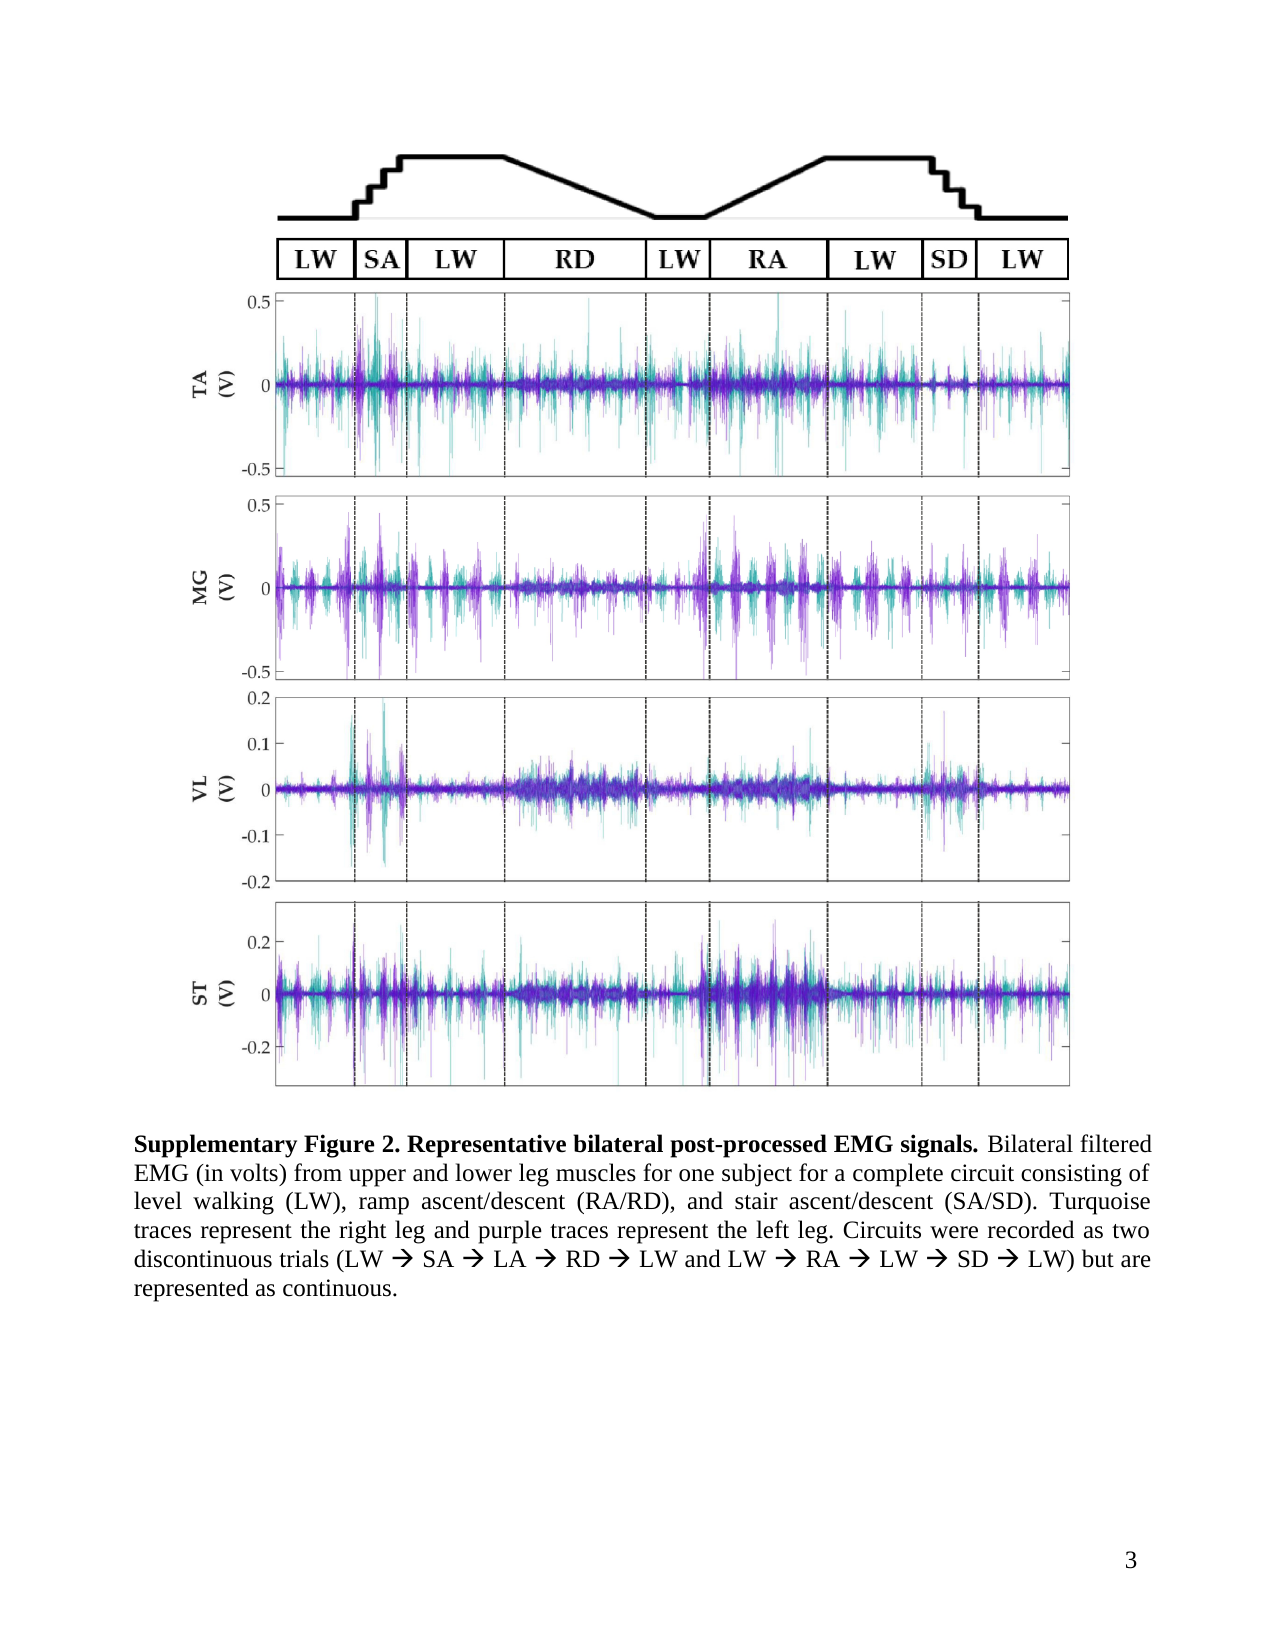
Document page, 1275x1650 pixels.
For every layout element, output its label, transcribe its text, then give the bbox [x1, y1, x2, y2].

picture [177, 141, 1108, 1104]
text Supplementary Figure 2. Representative bilateral post-processed EMG signals. Bilateral filtered EMG (in volts) from upper and lower leg muscles for one subject for a complete circuit consisting of level walking (LW), ramp ascent/descent (RA/RD), and stair ascent/descent (SA/SD). Turquoise traces represent the right leg and purple traces represent the left leg. Circuits were recorded as two discontinuous trials (LW SA LA RD LW and LW RA LW SD LW) but are represented as continuous. [133, 1129, 1152, 1301]
